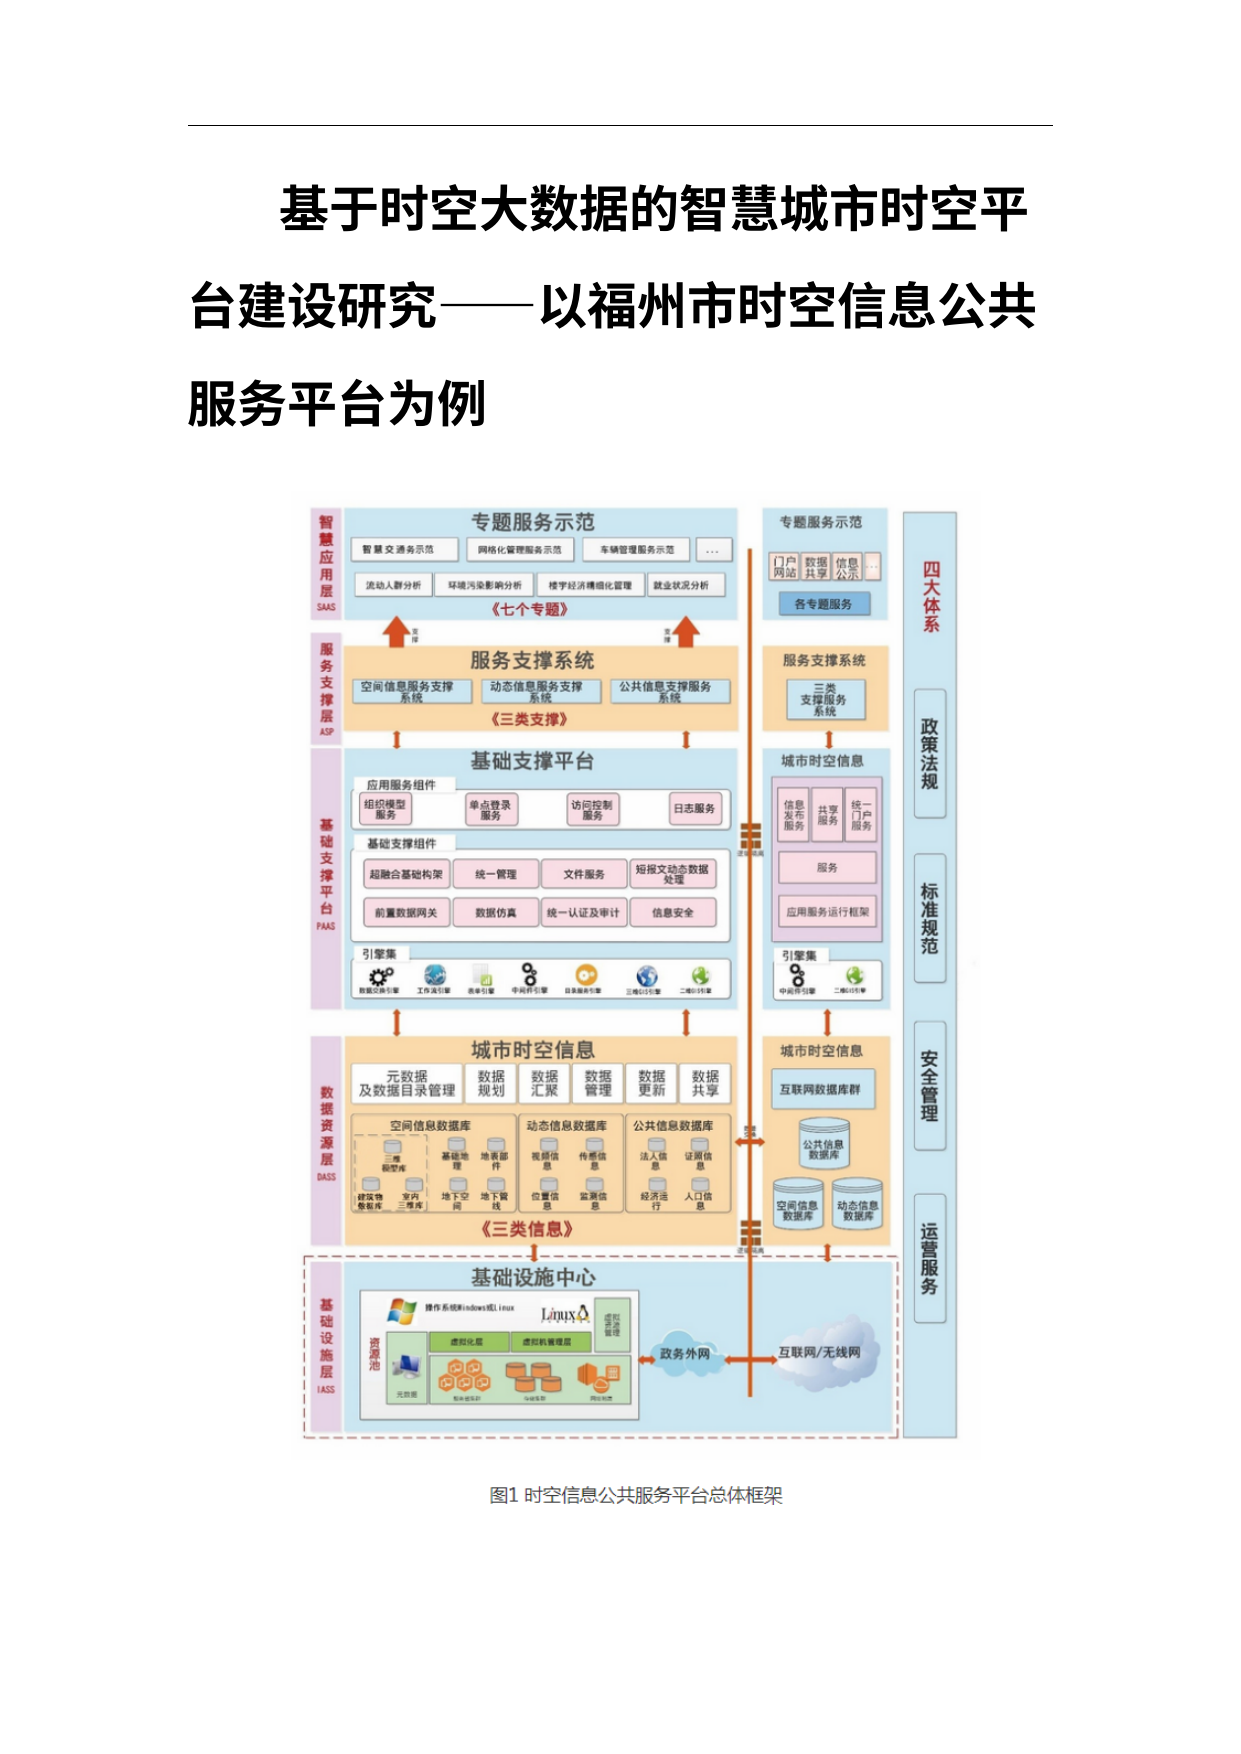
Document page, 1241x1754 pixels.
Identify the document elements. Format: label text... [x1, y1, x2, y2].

picture [187, 491, 1053, 1505]
text 基于时空大数据的智慧城市时空平台建设研究——以福州市时空信息公共服务平台为例 [187, 157, 1053, 449]
